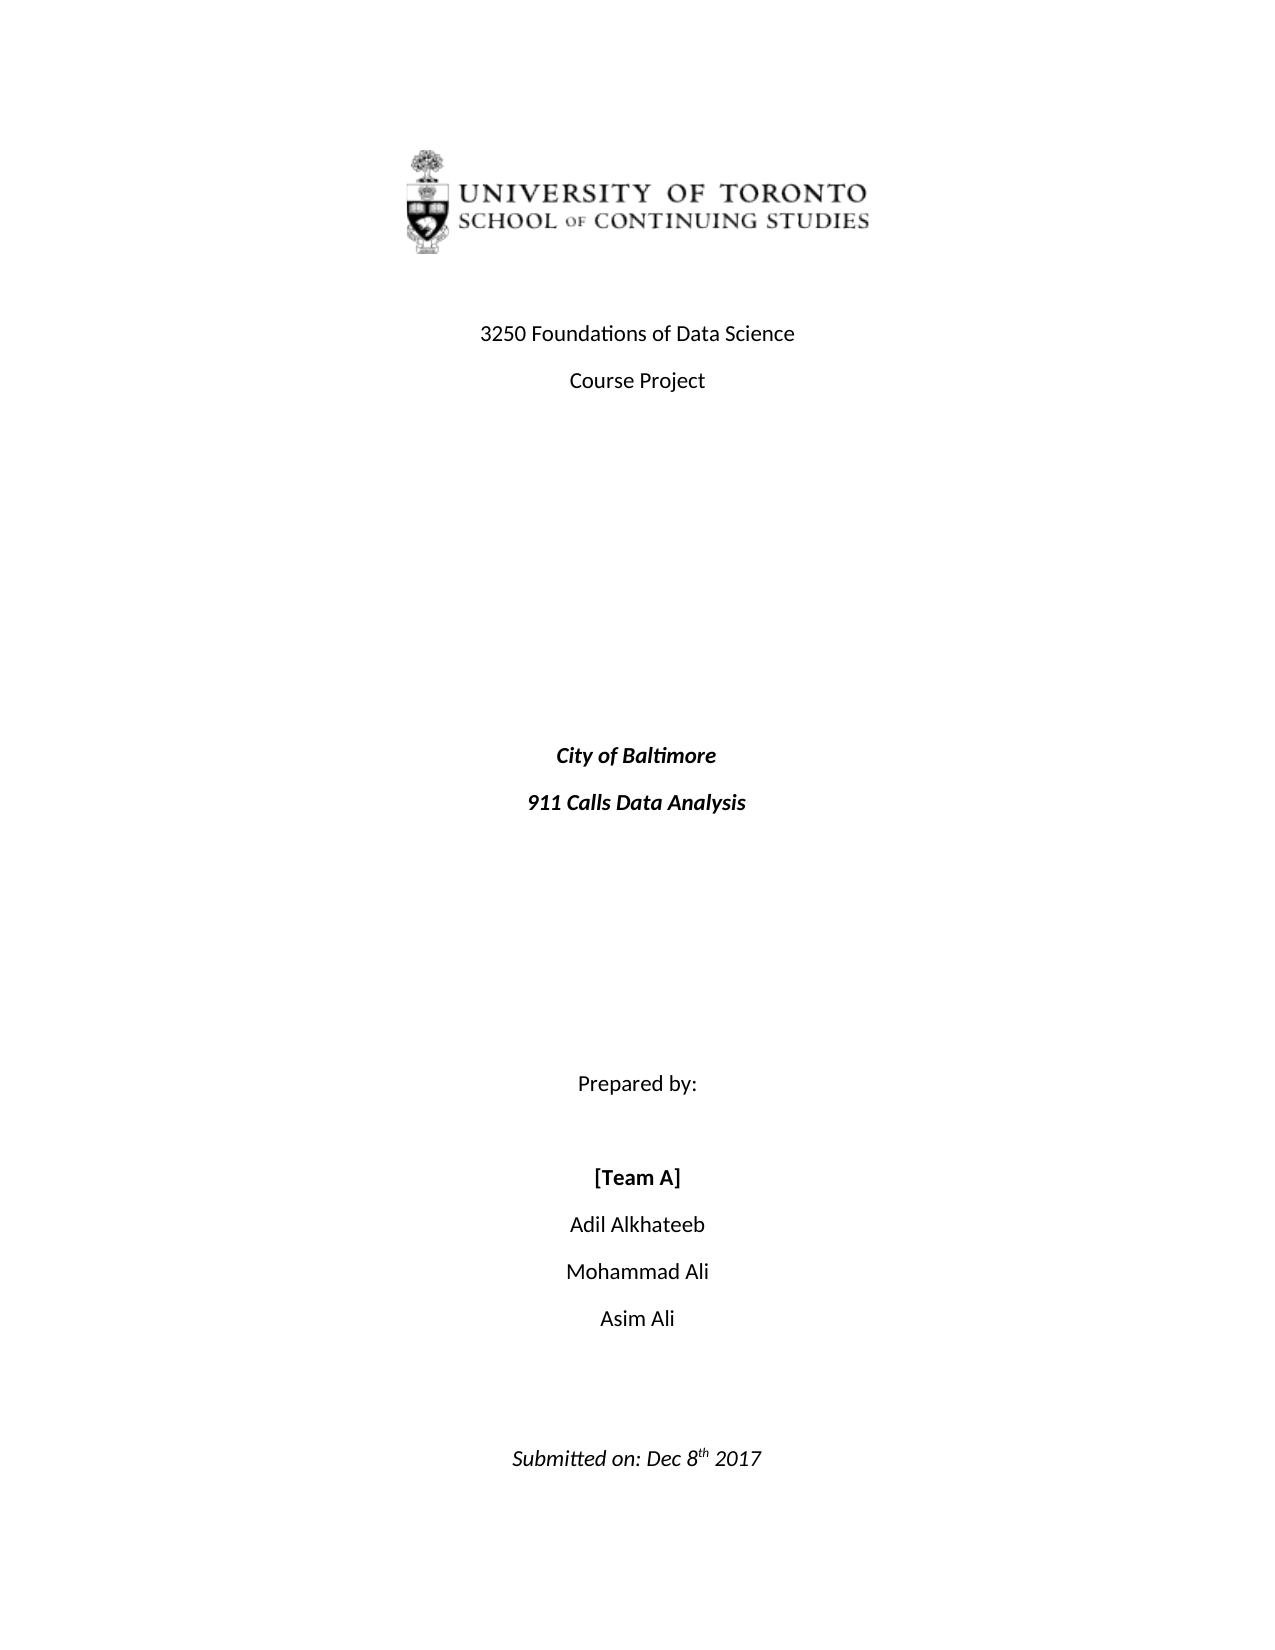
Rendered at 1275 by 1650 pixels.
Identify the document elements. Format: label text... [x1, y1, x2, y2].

text Mohammad Ali [150, 1257, 1125, 1285]
text 911 Calls Data Analysis [150, 788, 1125, 816]
text Submitted on: Dec 8th 2017 [150, 1444, 1125, 1473]
text City of Baltimore [150, 741, 1125, 769]
text Prepared by: [150, 1069, 1125, 1098]
text [Team A] [150, 1163, 1125, 1191]
text Adil Alkhateeb [150, 1210, 1125, 1238]
text Course Project [150, 366, 1125, 394]
text Asim Ali [150, 1304, 1125, 1332]
text 3250 Foundations of Data Science [150, 319, 1125, 348]
picture [406, 150, 869, 254]
